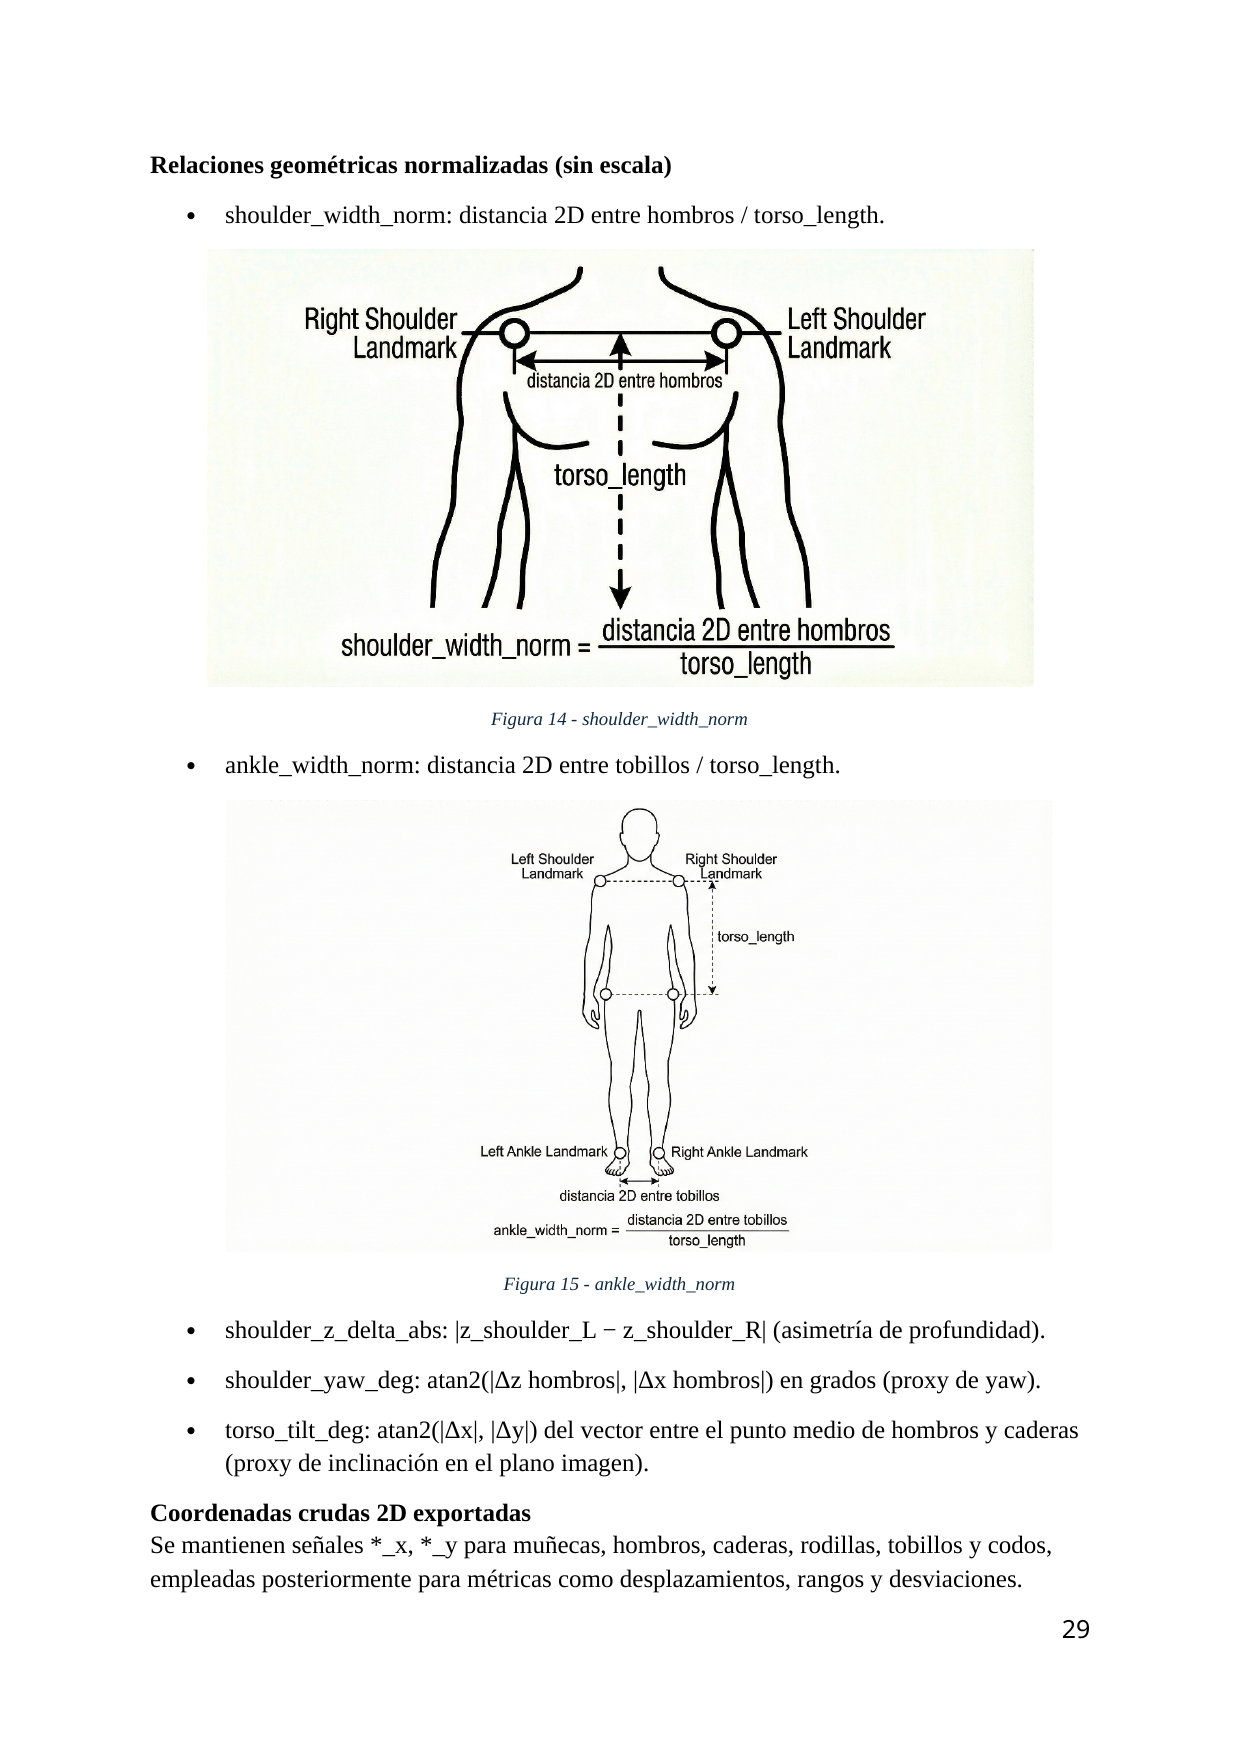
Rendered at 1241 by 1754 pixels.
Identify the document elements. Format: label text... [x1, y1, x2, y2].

list ankle_width_norm: distancia 2D entre tobillos / torso_length. [187, 751, 1090, 779]
list shoulder_width_norm: distancia 2D entre hombros / torso_length. [187, 200, 1090, 228]
text Relaciones geométricas normalizadas (sin escala) [150, 150, 1090, 179]
list torso_tilt_deg: atan2(|Δx|, |Δy|) del vector entre el punto medio de hombros y caderas (proxy de inclinación en el plano imagen). [187, 1415, 1090, 1477]
picture [225, 800, 1053, 1252]
text Figura 15 - ankle_width_norm [150, 1273, 1090, 1295]
list shoulder_yaw_deg: atan2(|Δz hombros|, |Δx hombros|) en grados (proxy de yaw). [187, 1365, 1090, 1394]
picture [206, 249, 1034, 687]
list shoulder_z_delta_abs: |z_shoulder_L − z_shoulder_R| (asimetría de profundidad). [187, 1316, 1090, 1344]
text Figura 14 - shoulder_width_norm [150, 708, 1090, 730]
text Coordenadas crudas 2D exportadas Se mantienen señales *_x, *_y para muñecas, hombros, caderas, rodillas, tobillos y codos, empleadas posteriormente para métricas como desplazamientos, rangos y desviaciones. [150, 1498, 1090, 1592]
